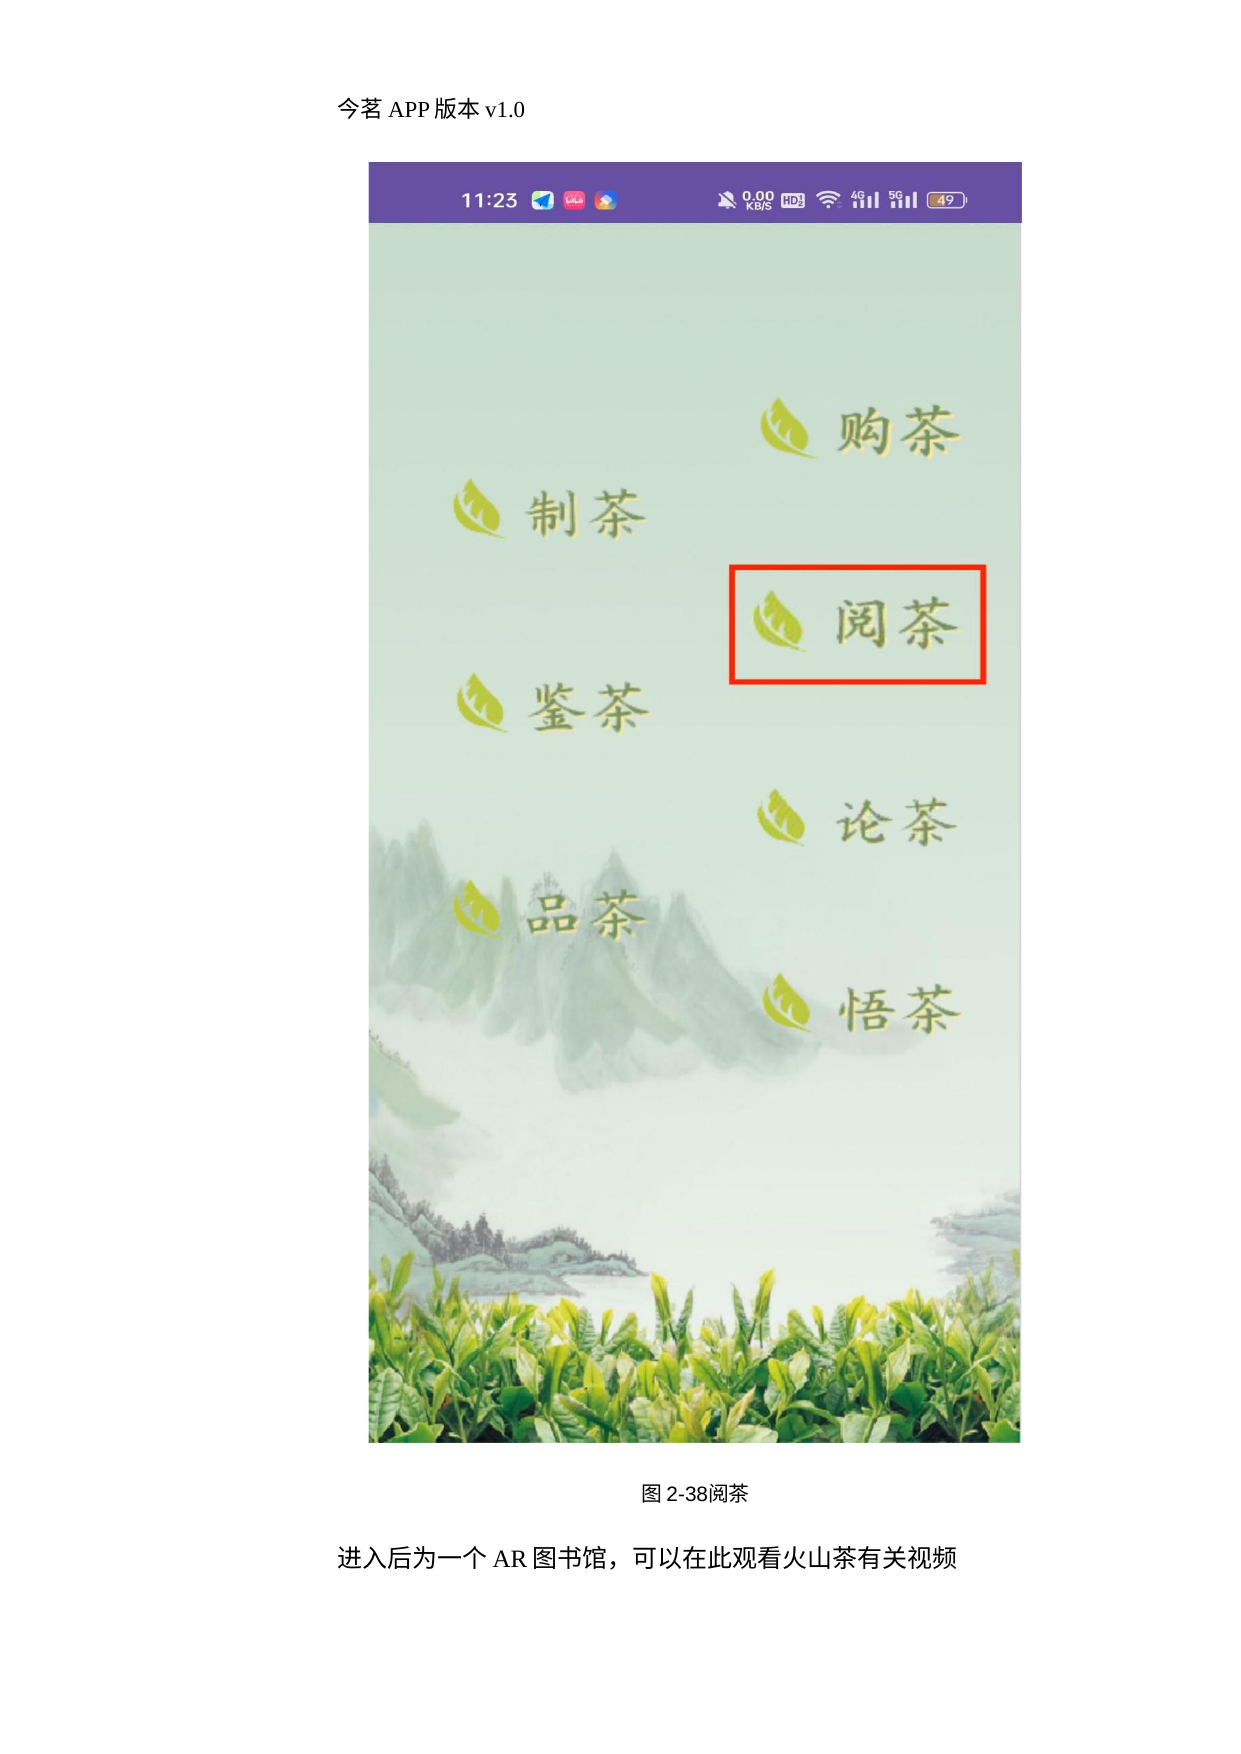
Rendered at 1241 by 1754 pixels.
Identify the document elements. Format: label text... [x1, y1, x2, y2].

text 图 2-38阅茶 [187, 1476, 1053, 1509]
picture [368, 162, 1022, 1443]
text 进入后为一个AR图书馆，可以在此观看火山茶有关视频 [187, 1524, 1053, 1589]
